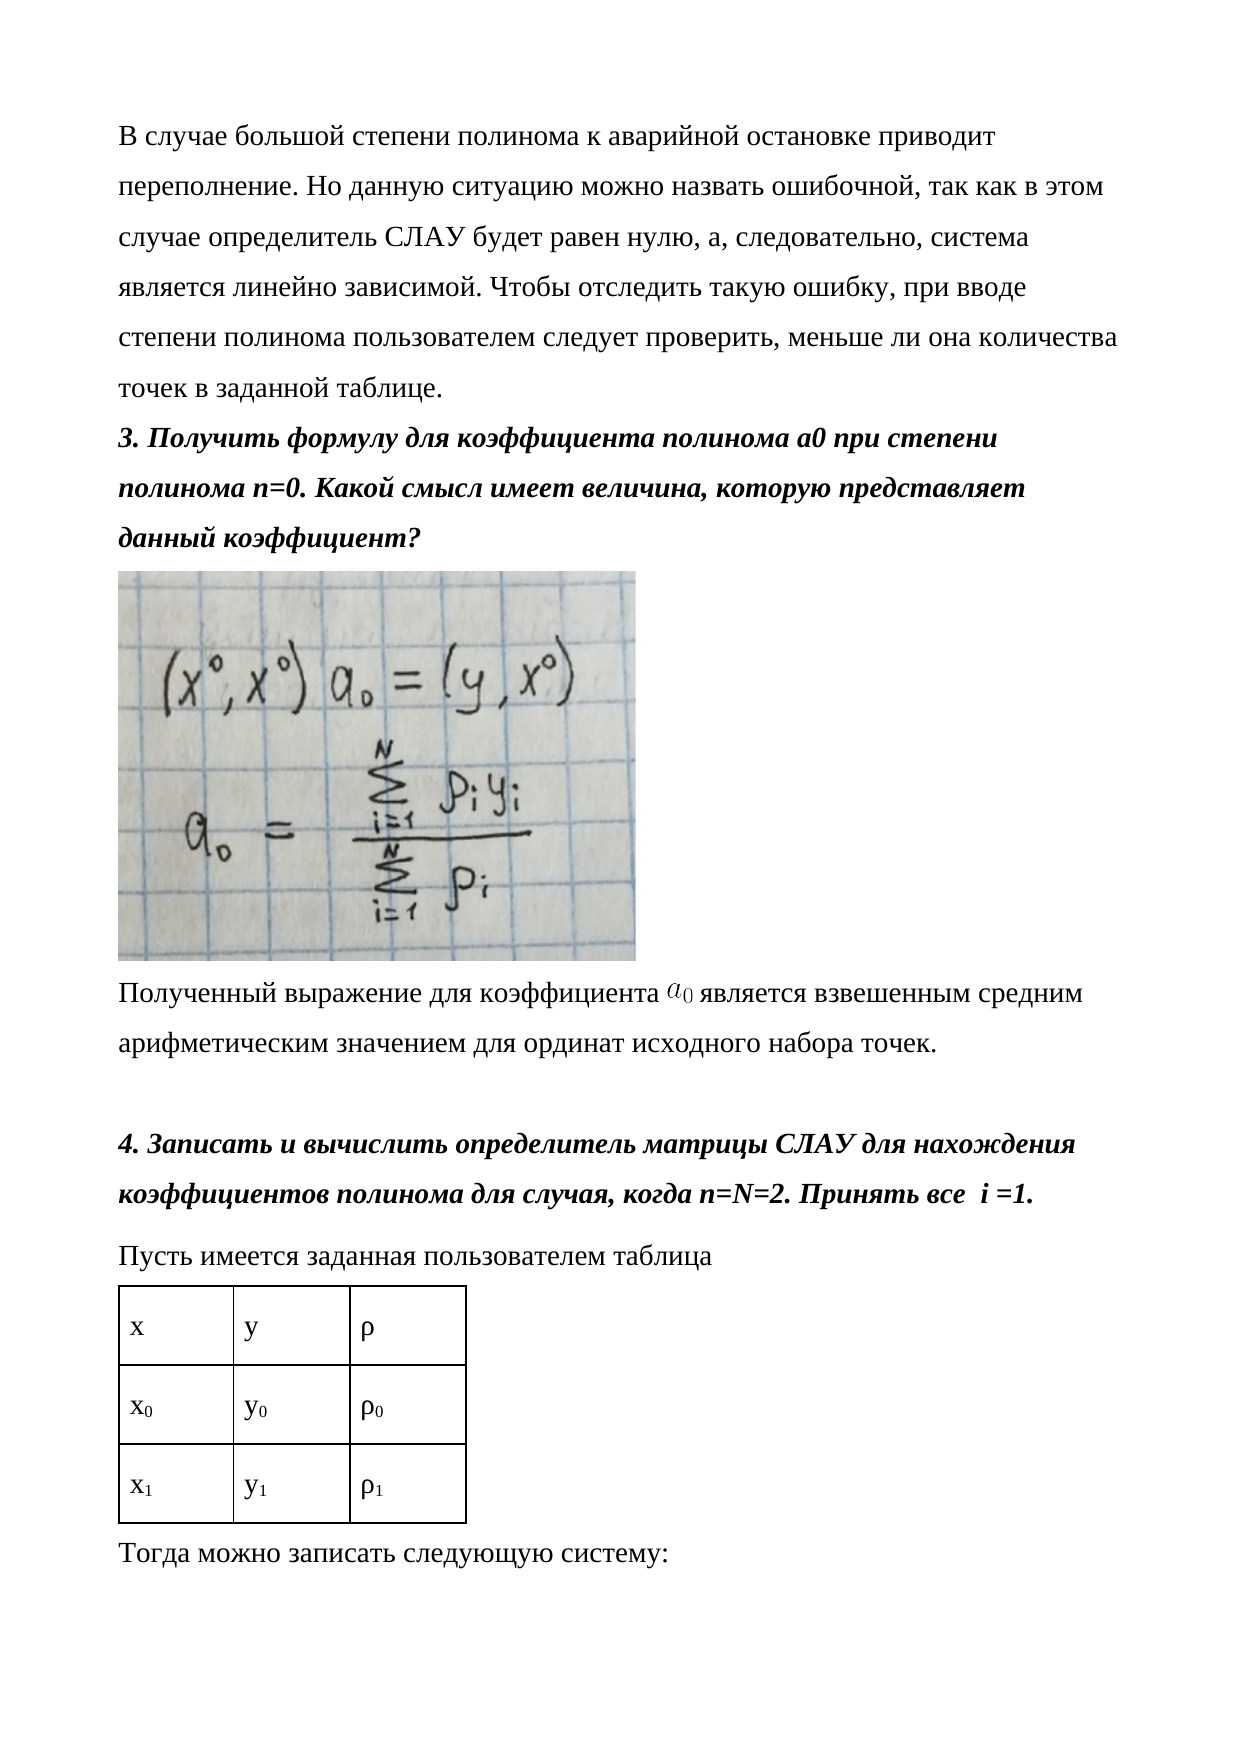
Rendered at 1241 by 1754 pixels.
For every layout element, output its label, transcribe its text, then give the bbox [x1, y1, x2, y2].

text Пусть имеется заданная пользователем таблица [342, 1252, 696, 1268]
table_cell ρ0 [351, 1366, 465, 1443]
text Тогда можно записать следующую систему: [653, 1549, 1122, 1565]
table_header x [120, 1287, 233, 1364]
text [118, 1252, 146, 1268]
text 4. Записать и вычислить определитель матрицы СЛАУ для нахождения коэффициентов полинома для случая, когда n=N=2. Принять все i =1. [118, 1126, 1122, 1210]
text В случае большой степени полинома к аварийной остановке приводит переполнение. Но данную ситуацию можно назвать ошибочной, так как в этом случае определитель СЛАУ будет равен нулю, а, следовательно, система является линейно зависимой. Чтобы отследить такую ошибку, при вводе степени полинома пользователем следует проверить, меньше ли она количества точек в заданной таблице. [118, 118, 1122, 403]
table_cell y1 [234, 1445, 349, 1522]
table_cell x1 [120, 1445, 233, 1522]
table_header ρ [351, 1287, 465, 1364]
text Полученный выражение для коэффициента является взвешенным средним арифметическим значением для ординат исходного набора точек. [118, 975, 1122, 1059]
table_cell ρ1 [351, 1445, 465, 1522]
table_cell y0 [234, 1366, 349, 1443]
picture [667, 983, 693, 1003]
table_header y [234, 1287, 349, 1364]
picture [118, 571, 636, 961]
text Пусть имеется заданная пользователем таблица [696, 1252, 1122, 1268]
text 3. Получить формулу для коэффициента полинома a0 при степени полинома n=0. Какой смысл имеет величина, которую представляет данный коэффициент? [118, 420, 1122, 554]
table_cell x0 [120, 1366, 233, 1443]
text Пусть имеется заданная пользователем таблица [146, 1252, 330, 1268]
text Тогда можно записать следующую систему: [174, 1549, 448, 1565]
